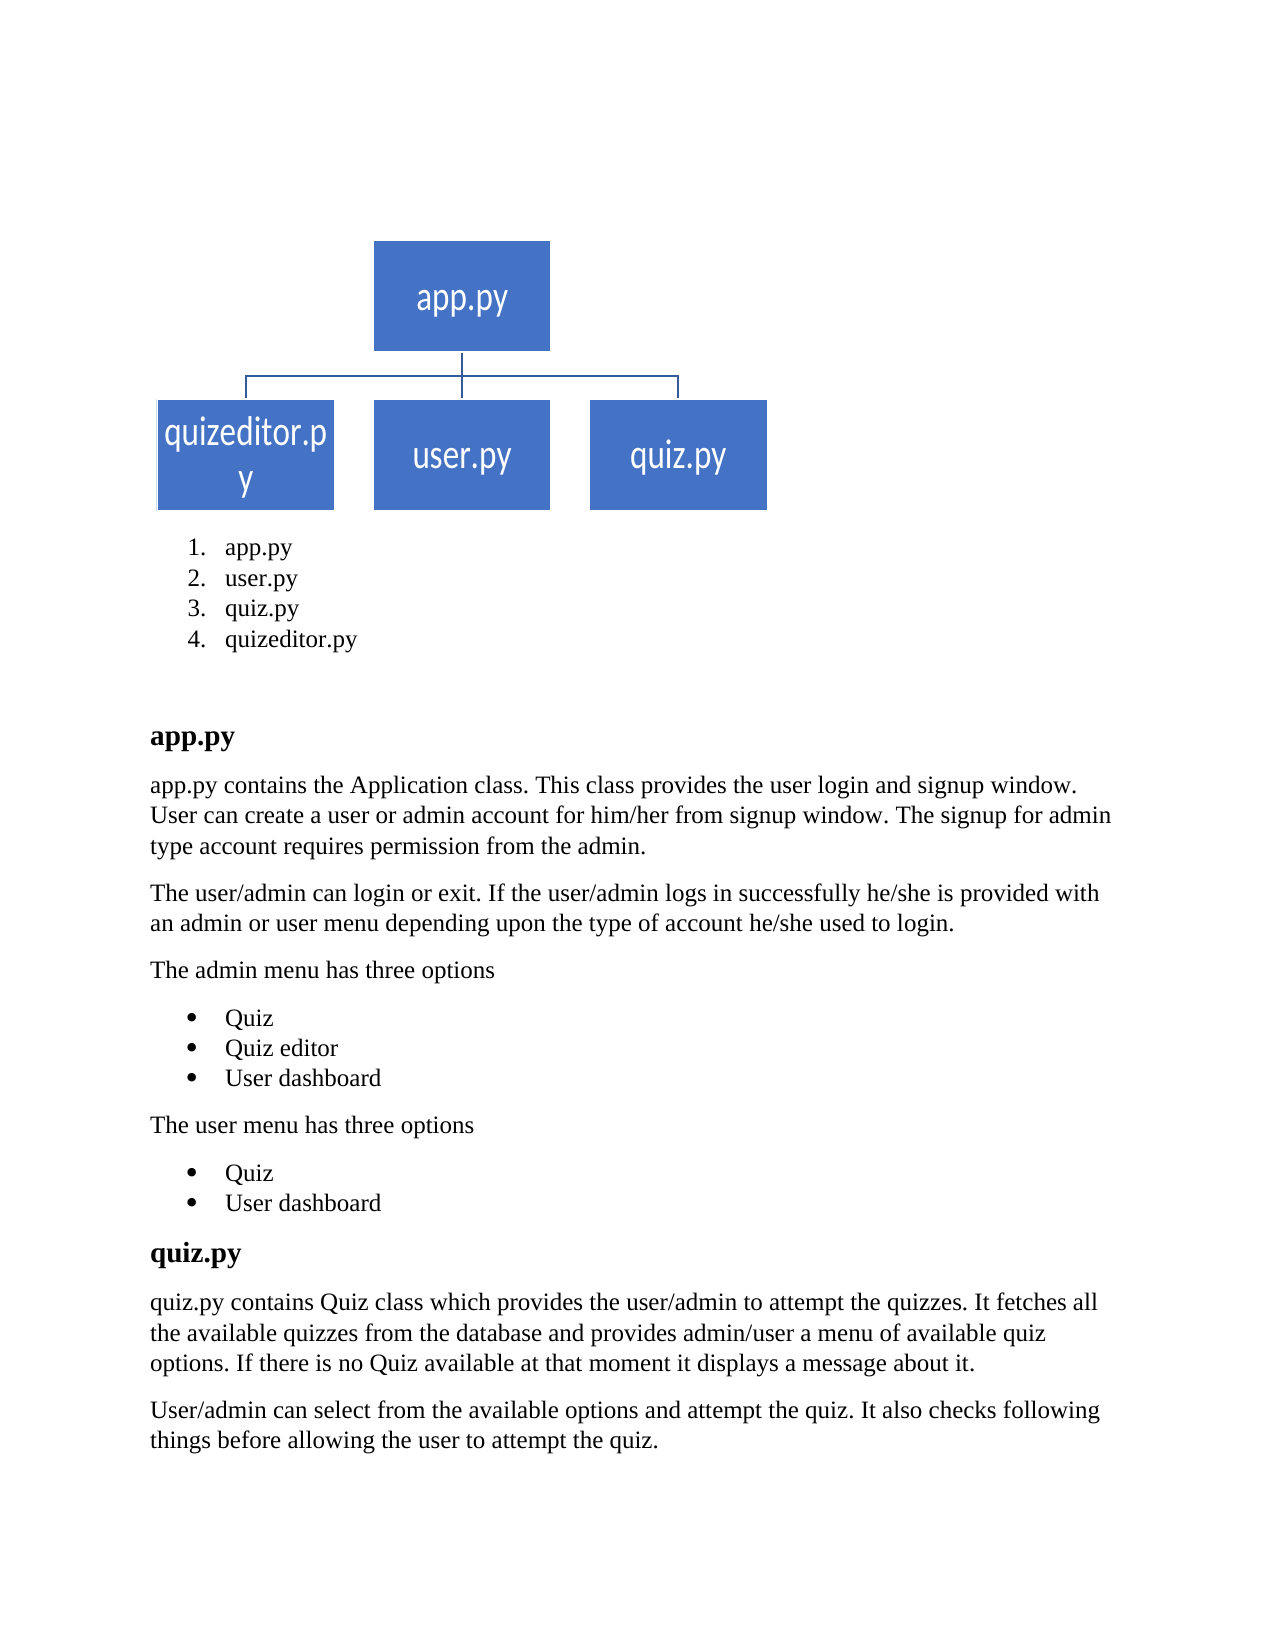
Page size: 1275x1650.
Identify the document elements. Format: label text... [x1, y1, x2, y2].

text app.py [150, 718, 1125, 751]
list quizeditor.py [187, 624, 1125, 652]
list user.py [187, 563, 1125, 592]
text The admin menu has three options [150, 956, 1125, 984]
list User dashboard [187, 1063, 1125, 1092]
list app.py [187, 532, 1125, 561]
text The user menu has three options [150, 1111, 1125, 1139]
text quiz.py contains Quiz class which provides the user/admin to attempt the quizzes. It fetches all the available quizzes from the database and provides admin/user a menu of available quiz options. If there is no Quiz available at that moment it displays a message about it. [150, 1287, 1125, 1377]
list Quiz editor [187, 1033, 1125, 1062]
list quiz.py [187, 593, 1125, 622]
text quiz.py [150, 1235, 1125, 1269]
text app.py contains the Application class. This class provides the user login and signup window. User can create a user or admin account for him/her from signup window. The signup for admin type account requires permission from the admin. [150, 770, 1125, 860]
list Quiz [187, 1158, 1125, 1186]
list Quiz [187, 1003, 1125, 1031]
text The user/admin can login or exit. If the user/admin logs in successfully he/she is provided with an admin or user menu depending upon the type of account he/she used to login. [150, 878, 1125, 937]
list User dashboard [187, 1188, 1125, 1217]
text User/admin can select from the available options and attempt the quiz. It also checks following things before allowing the user to attempt the quiz. [150, 1395, 1125, 1454]
